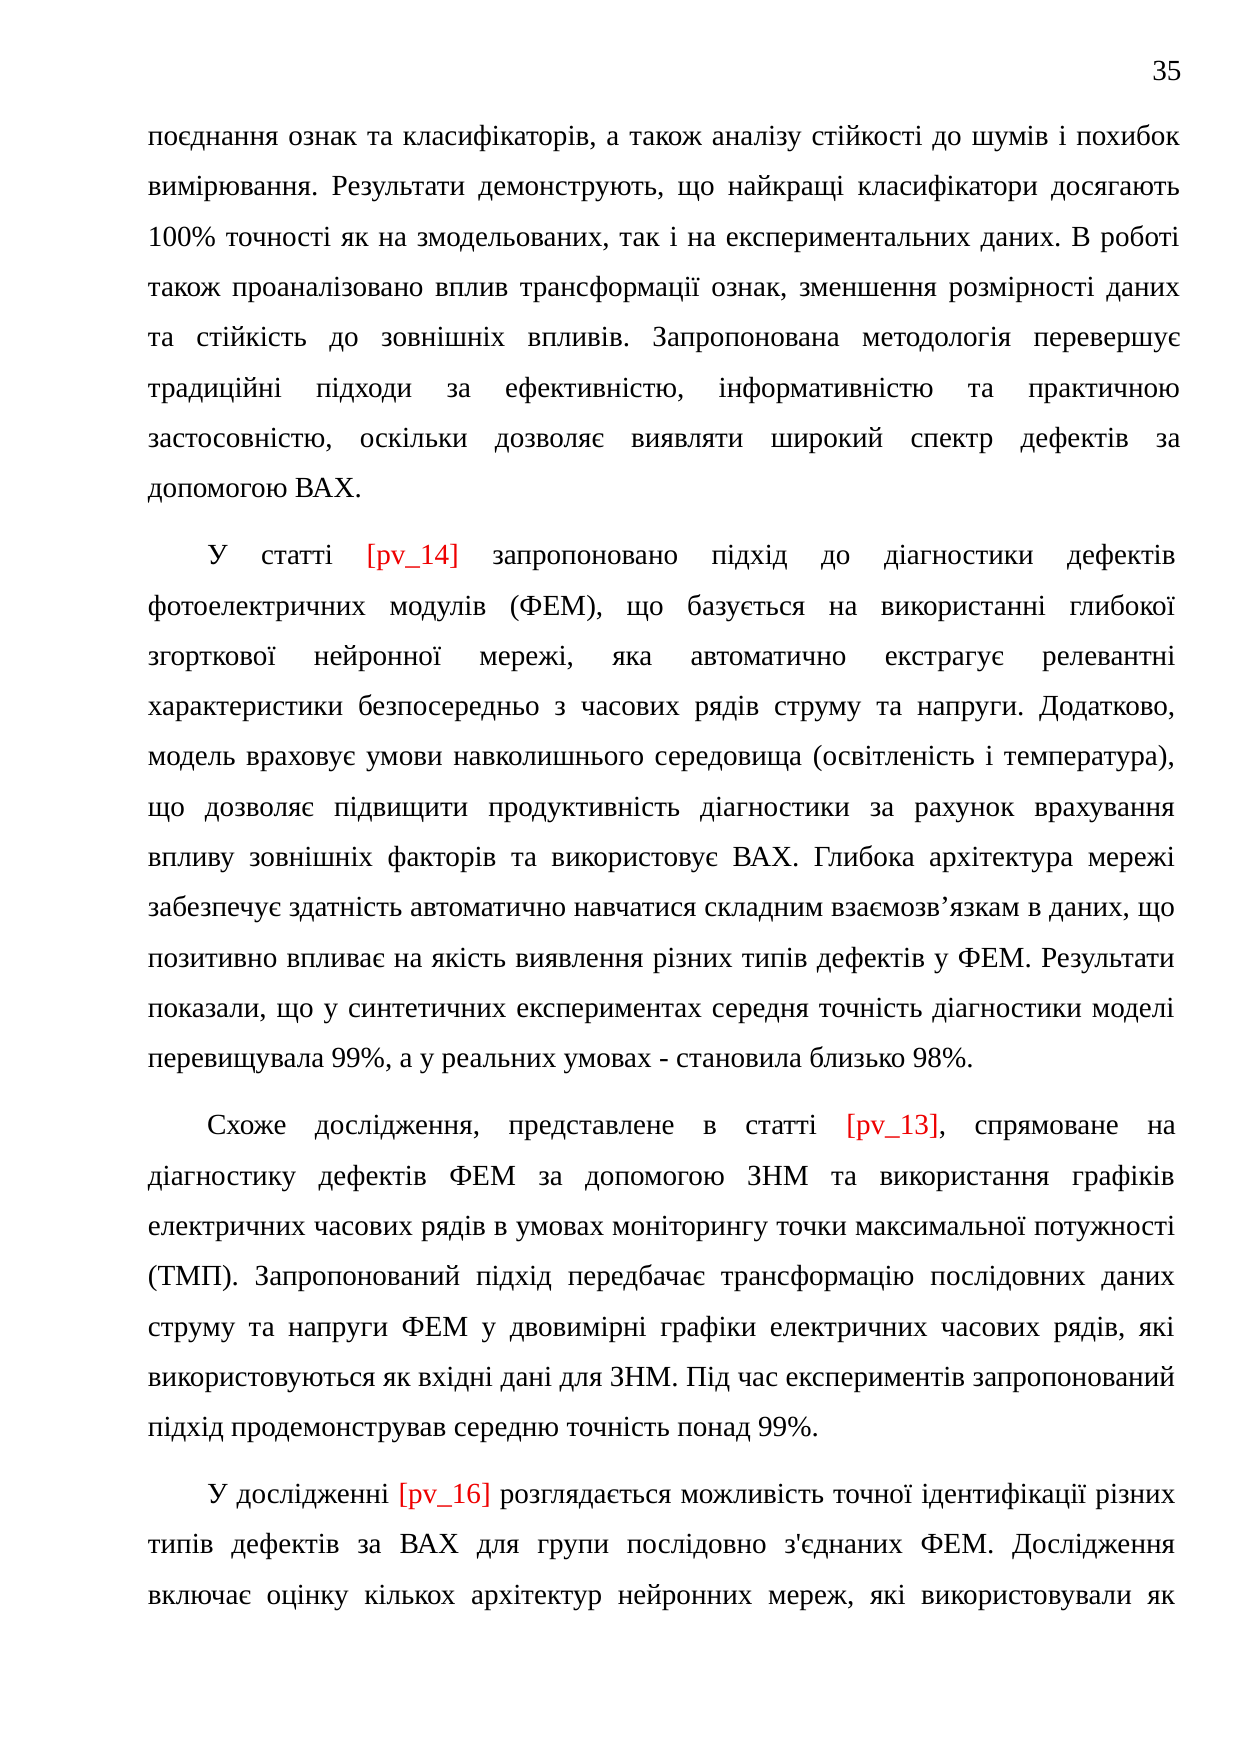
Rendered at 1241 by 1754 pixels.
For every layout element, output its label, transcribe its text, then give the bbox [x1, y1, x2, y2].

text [148, 118, 1181, 504]
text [148, 1476, 1176, 1610]
text У статті [pv_14] запропоновано підхід до діагностики дефектів фотоелектричних модулів (ФЕМ), що базується на використанні глибокої згорткової нейронної мережі, яка автоматично екстрагує релевантні характеристики безпосередньо з часових рядів струму та напруги. Додатково, модель враховує умови навколишнього середовища (освітленість і температура), що дозволяє підвищити продуктивність діагностики за рахунок врахування впливу зовнішніх факторів та використовує ВАХ. Глибока архітектура мережі забезпечує здатність автоматично навчатися складним взаємозв’язкам в даних, що позитивно впливає на якість виявлення різних типів дефектів у ФЕМ. Результати показали, що у синтетичних експериментах середня точність діагностики моделі перевищувала 99%, а у реальних умовах - становила близько 98%. [148, 537, 1176, 1074]
text Схоже дослідження, представлене в статті [pv_13], спрямоване на діагностику дефектів ФЕМ за допомогою ЗНМ та використання графіків електричних часових рядів в умовах моніторингу точки максимальної потужності (ТМП). Запропонований підхід передбачає трансформацію послідовних даних струму та напруги ФЕМ у двовимірні графіки електричних часових рядів, які використовуються як вхідні дані для ЗНМ. Під час експериментів запропонований підхід продемонстрував середню точність понад 99%. [148, 1107, 1176, 1443]
